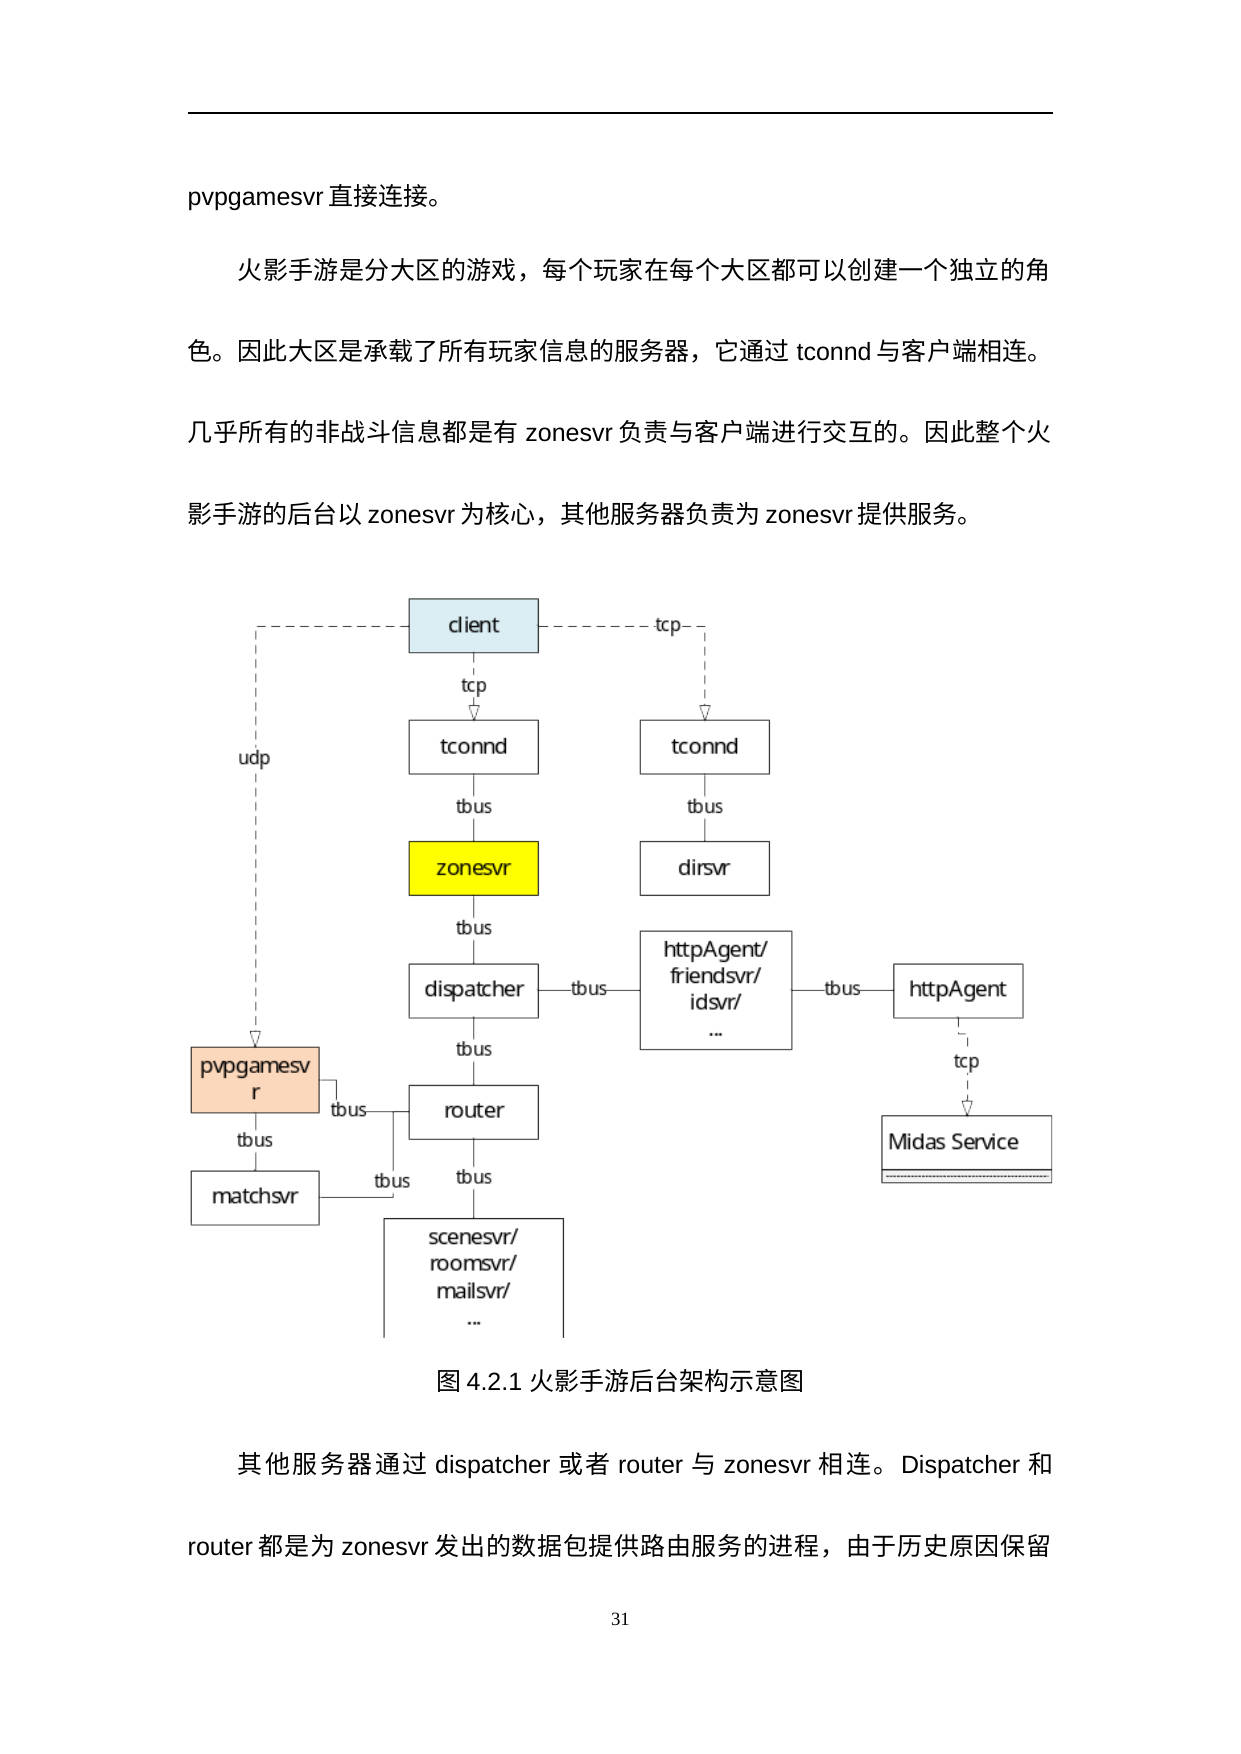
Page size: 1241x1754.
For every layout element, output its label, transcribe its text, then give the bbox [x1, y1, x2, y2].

text 图4.2.1 火影手游后台架构示意图 [187, 1347, 1053, 1412]
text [187, 162, 1053, 227]
text 火影手游是分大区的游戏，每个玩家在每个大区都可以创建一个独立的角色。因此大区是承载了所有玩家信息的服务器，它通过tconnd与客户端相连。几乎所有的非战斗信息都是有zonesvr负责与客户端进行交互的。因此整个火影手游的后台以zonesvr为核心，其他服务器负责为zonesvr提供服务。 [187, 236, 1053, 545]
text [187, 1430, 1053, 1577]
